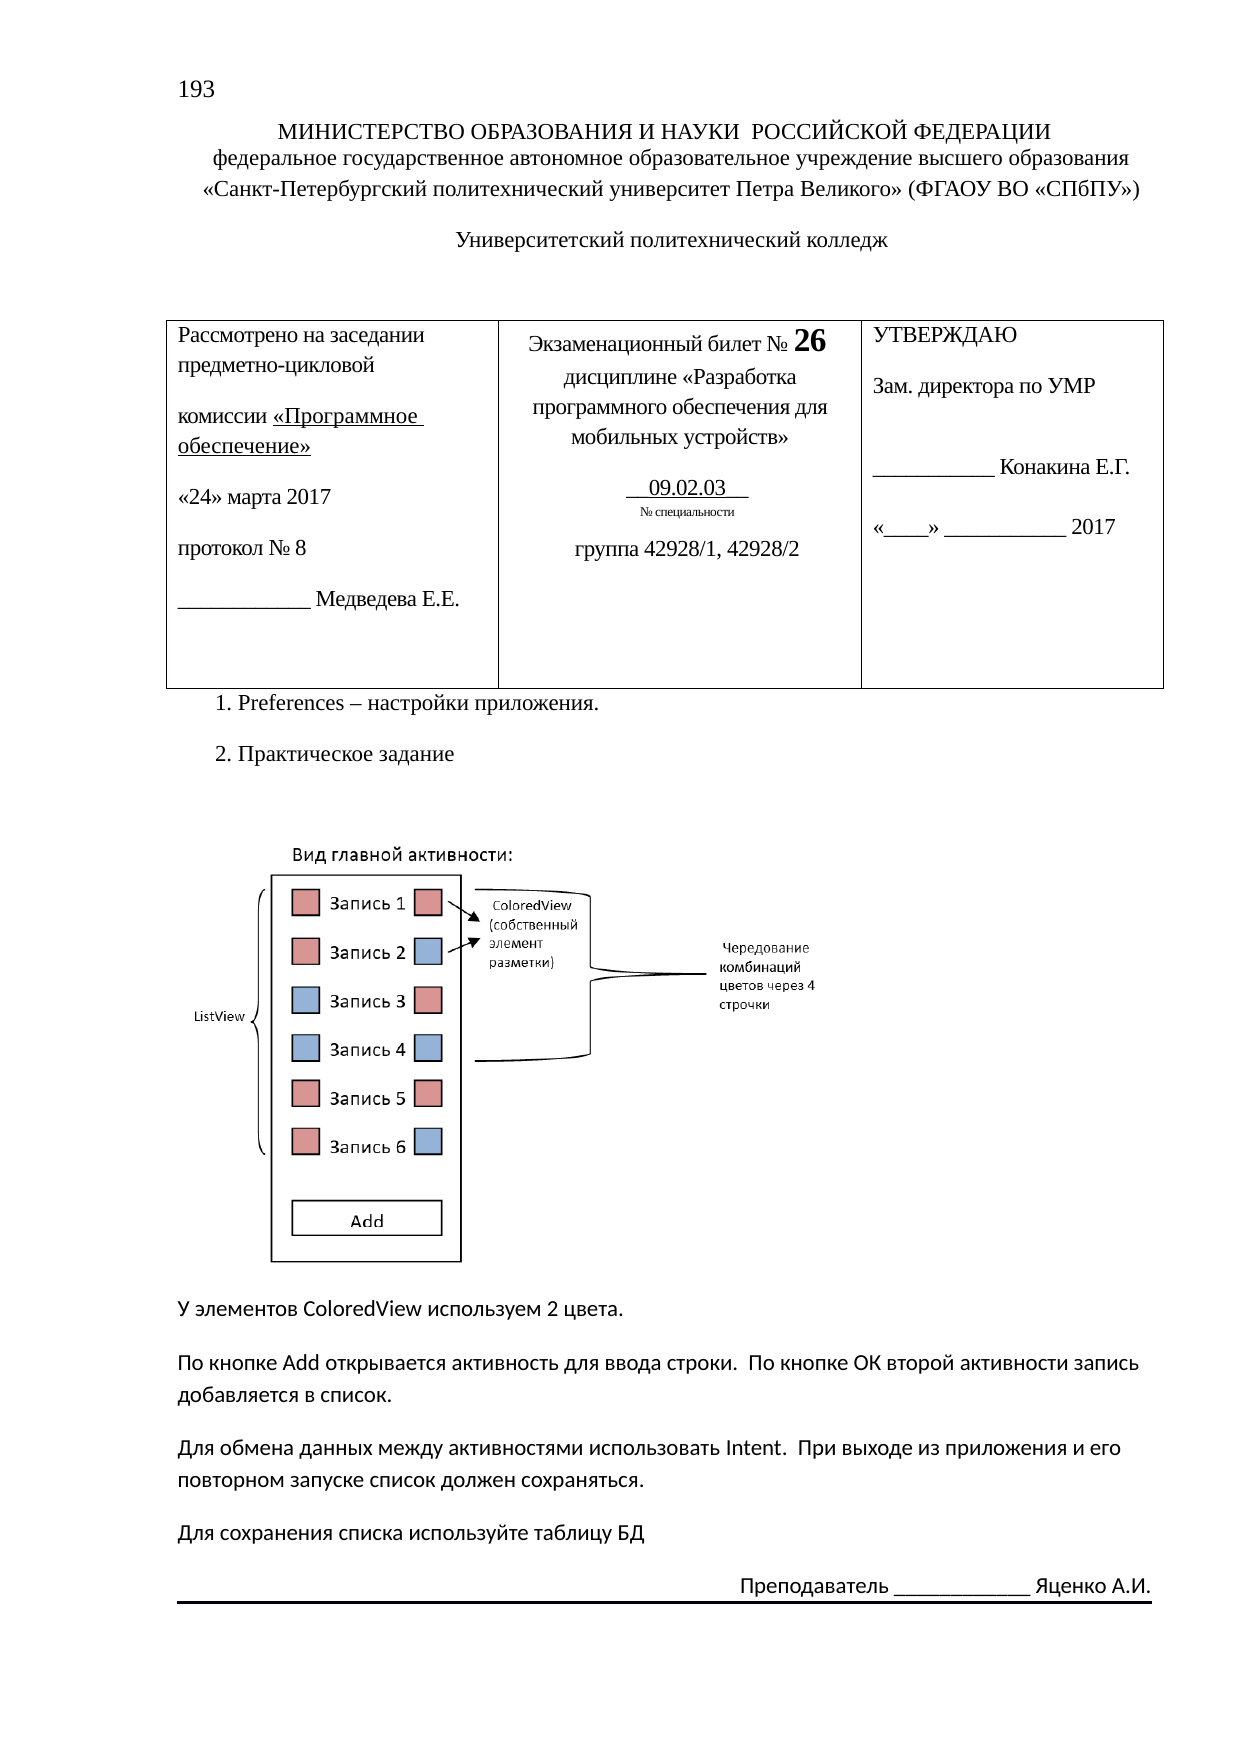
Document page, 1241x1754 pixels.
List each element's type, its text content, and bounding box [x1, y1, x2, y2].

list 1. Preferences – настройки приложения. [215, 689, 1152, 715]
text федеральное государственное автономное образовательное учреждение высшего образования «Санкт-Петербургский политехнический университет Петра Великого» (ФГАОУ ВО «СПбПУ») [177, 144, 1166, 201]
picture [177, 843, 827, 1270]
list У элементов ColoredView используем 2 цвета. [177, 1294, 1152, 1323]
list 2. Практическое задание [215, 740, 1152, 766]
text Для сохранения списка используйте таблицу БД [177, 1518, 1152, 1546]
text МИНИСТЕРСТВО ОБРАЗОВАНИЯ И НАУКИ РОССИЙСКОЙ ФЕДЕРАЦИИ [177, 118, 1152, 144]
table_header Рассмотрено на заседании предметно-цикловой комиссии «Программное обеспечение» «24» марта 2017 протокол № 8 ____________ Медведева Е.Е. [167, 321, 498, 688]
text Университетский политехнический колледж [177, 226, 1166, 252]
list По кнопке Add открывается активность для ввода строки. По кнопке ОК второй активности запись добавляется в список. [177, 1348, 1152, 1408]
table_header Экзаменационный билет № 26 дисциплине «Разработка программного обеспечения для мобильных устройств» __09.02.03__ № специальности группа 42928/1, 42928/2 [499, 321, 861, 688]
text Для обмена данных между активностями использовать Intent. При выходе из приложения и его повторном запуске список должен сохраняться. [177, 1433, 1152, 1493]
text Преподаватель ____________ Яценко А.И. [177, 1571, 1152, 1601]
table_header УТВЕРЖДАЮ Зам. директора по УМР ___________ Конакина Е.Г. «____» ___________ 2017 [862, 321, 1163, 688]
